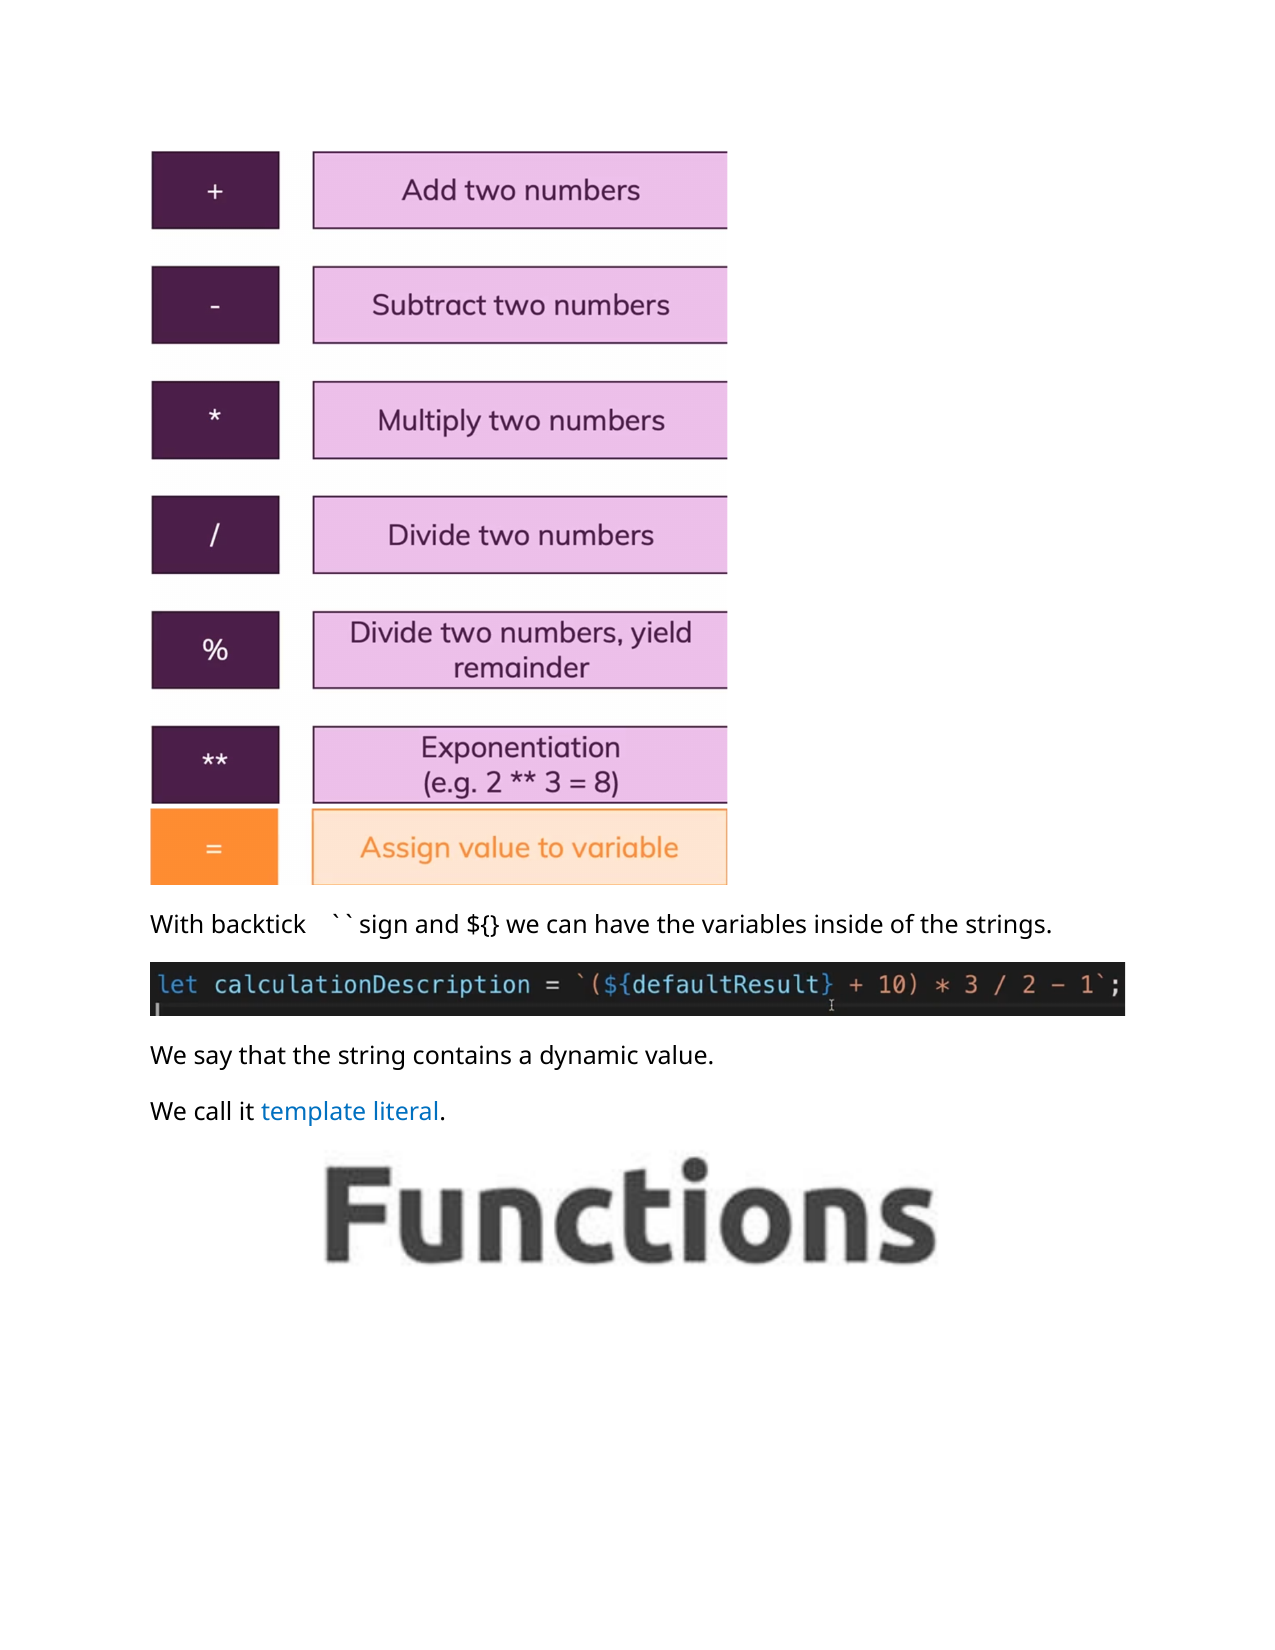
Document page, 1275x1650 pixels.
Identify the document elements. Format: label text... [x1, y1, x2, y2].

picture [150, 962, 1125, 1016]
text With backtick ` ` sign and ${} we can have the variables inside of the strings. [150, 907, 1125, 941]
picture [150, 150, 728, 804]
text We say that the string contains a dynamic value. [150, 1038, 1125, 1072]
picture [311, 1149, 965, 1287]
text We call it template literal. [150, 1093, 1125, 1128]
picture [150, 808, 728, 885]
